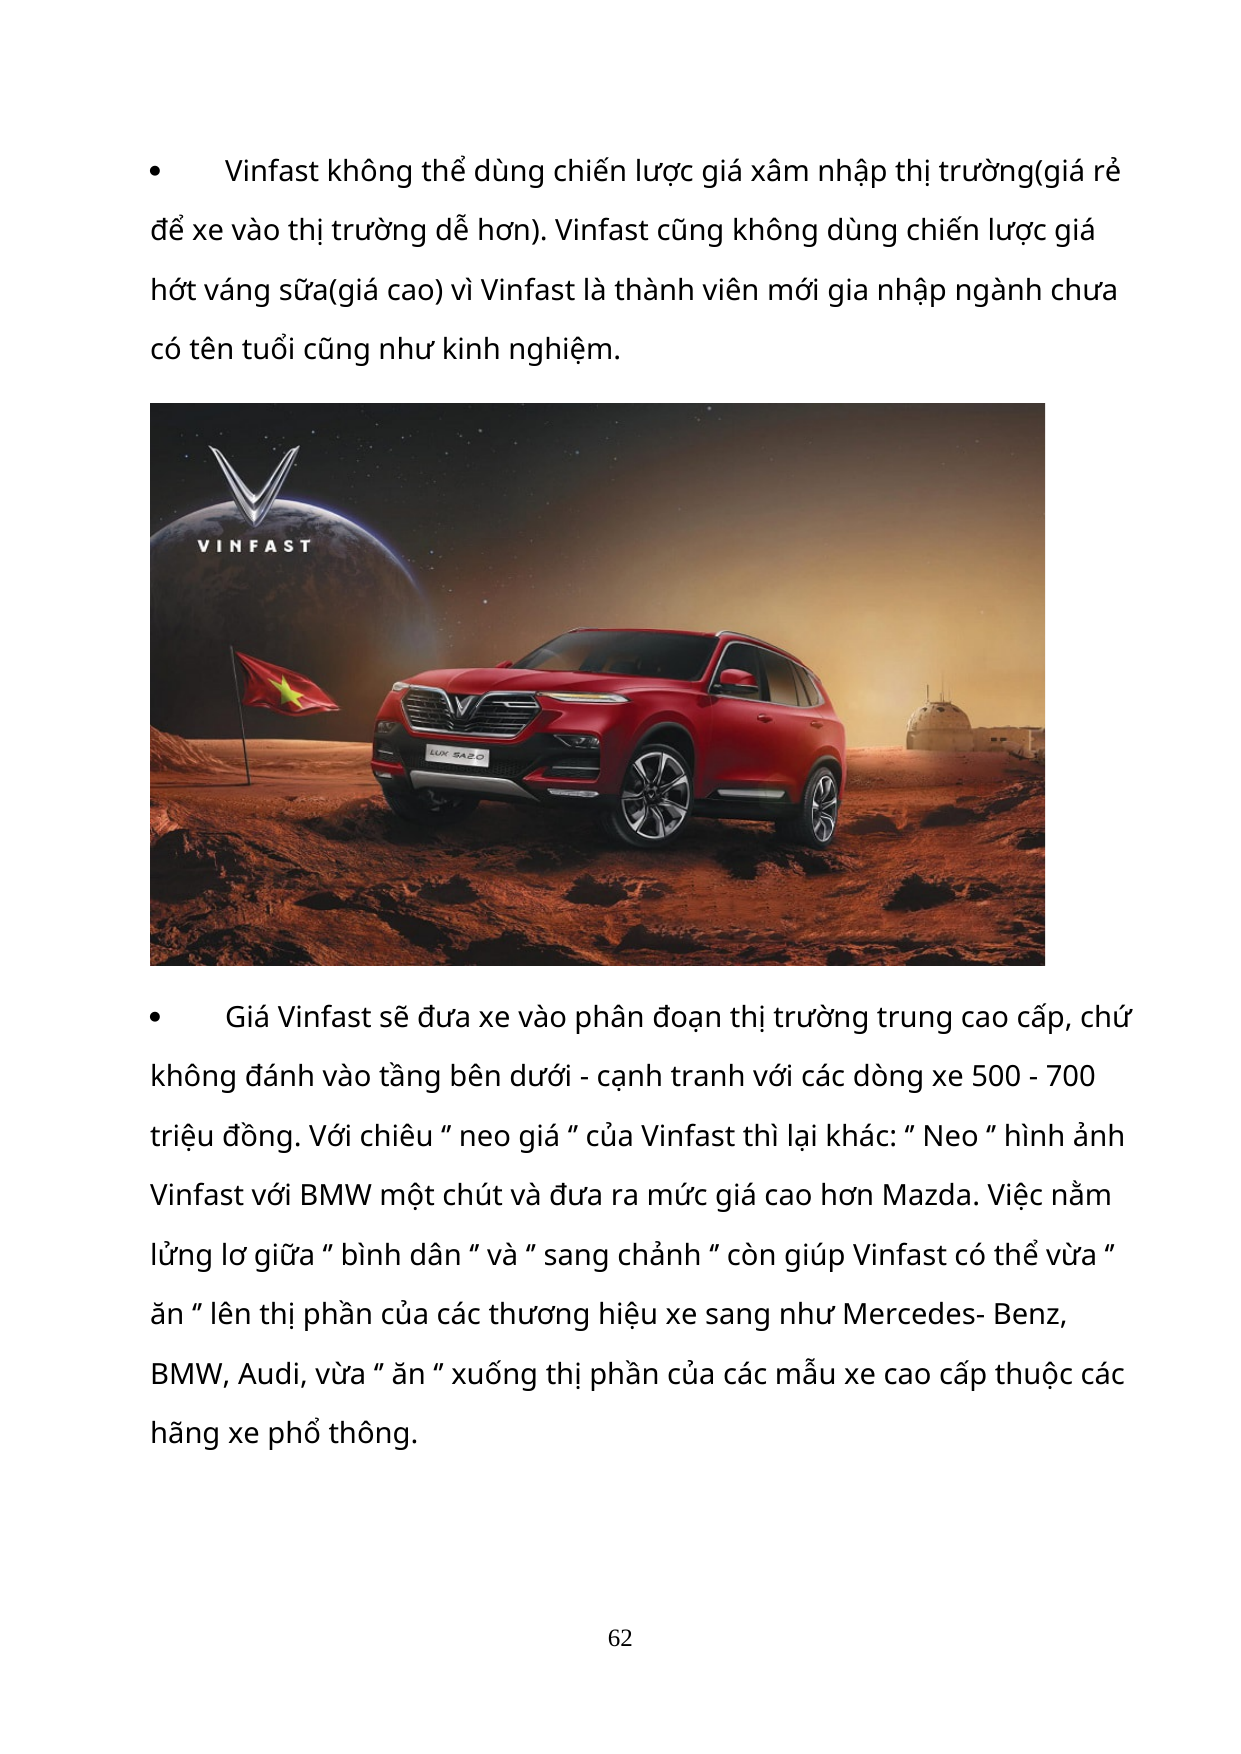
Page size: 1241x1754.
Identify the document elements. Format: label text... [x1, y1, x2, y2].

picture [150, 403, 1046, 966]
list Giá Vinfast sẽ đưa xe vào phân đoạn thị trường trung cao cấp, chứ không đánh vào tầng bên dưới - cạnh tranh với các dòng xe 500 - 700 triệu đồng. Với chiêu ‘’ neo giá ‘’ của Vinfast thì lại khác: ‘’ Neo ‘’ hình ảnh Vinfast với BMW một chút và đưa ra mức giá cao hơn Mazda. Việc nằm lửng lơ giữa ‘’ bình dân ‘’ và ‘’ sang chảnh ‘’ còn giúp Vinfast có thể vừa ‘’ ăn ‘’ lên thị phần của các thương hiệu xe sang như Mercedes- Benz, BMW, Audi, vừa ‘’ ăn ‘’ xuống thị phần của các mẫu xe cao cấp thuộc các hãng xe phổ thông. [150, 996, 1147, 1452]
list Vinfast không thể dùng chiến lược giá xâm nhập thị trường(giá rẻ để xe vào thị trường dễ hơn). Vinfast cũng không dùng chiến lược giá hớt váng sữa(giá cao) vì Vinfast là thành viên mới gia nhập ngành chưa có tên tuổi cũng như kinh nghiệm. [150, 150, 1147, 368]
